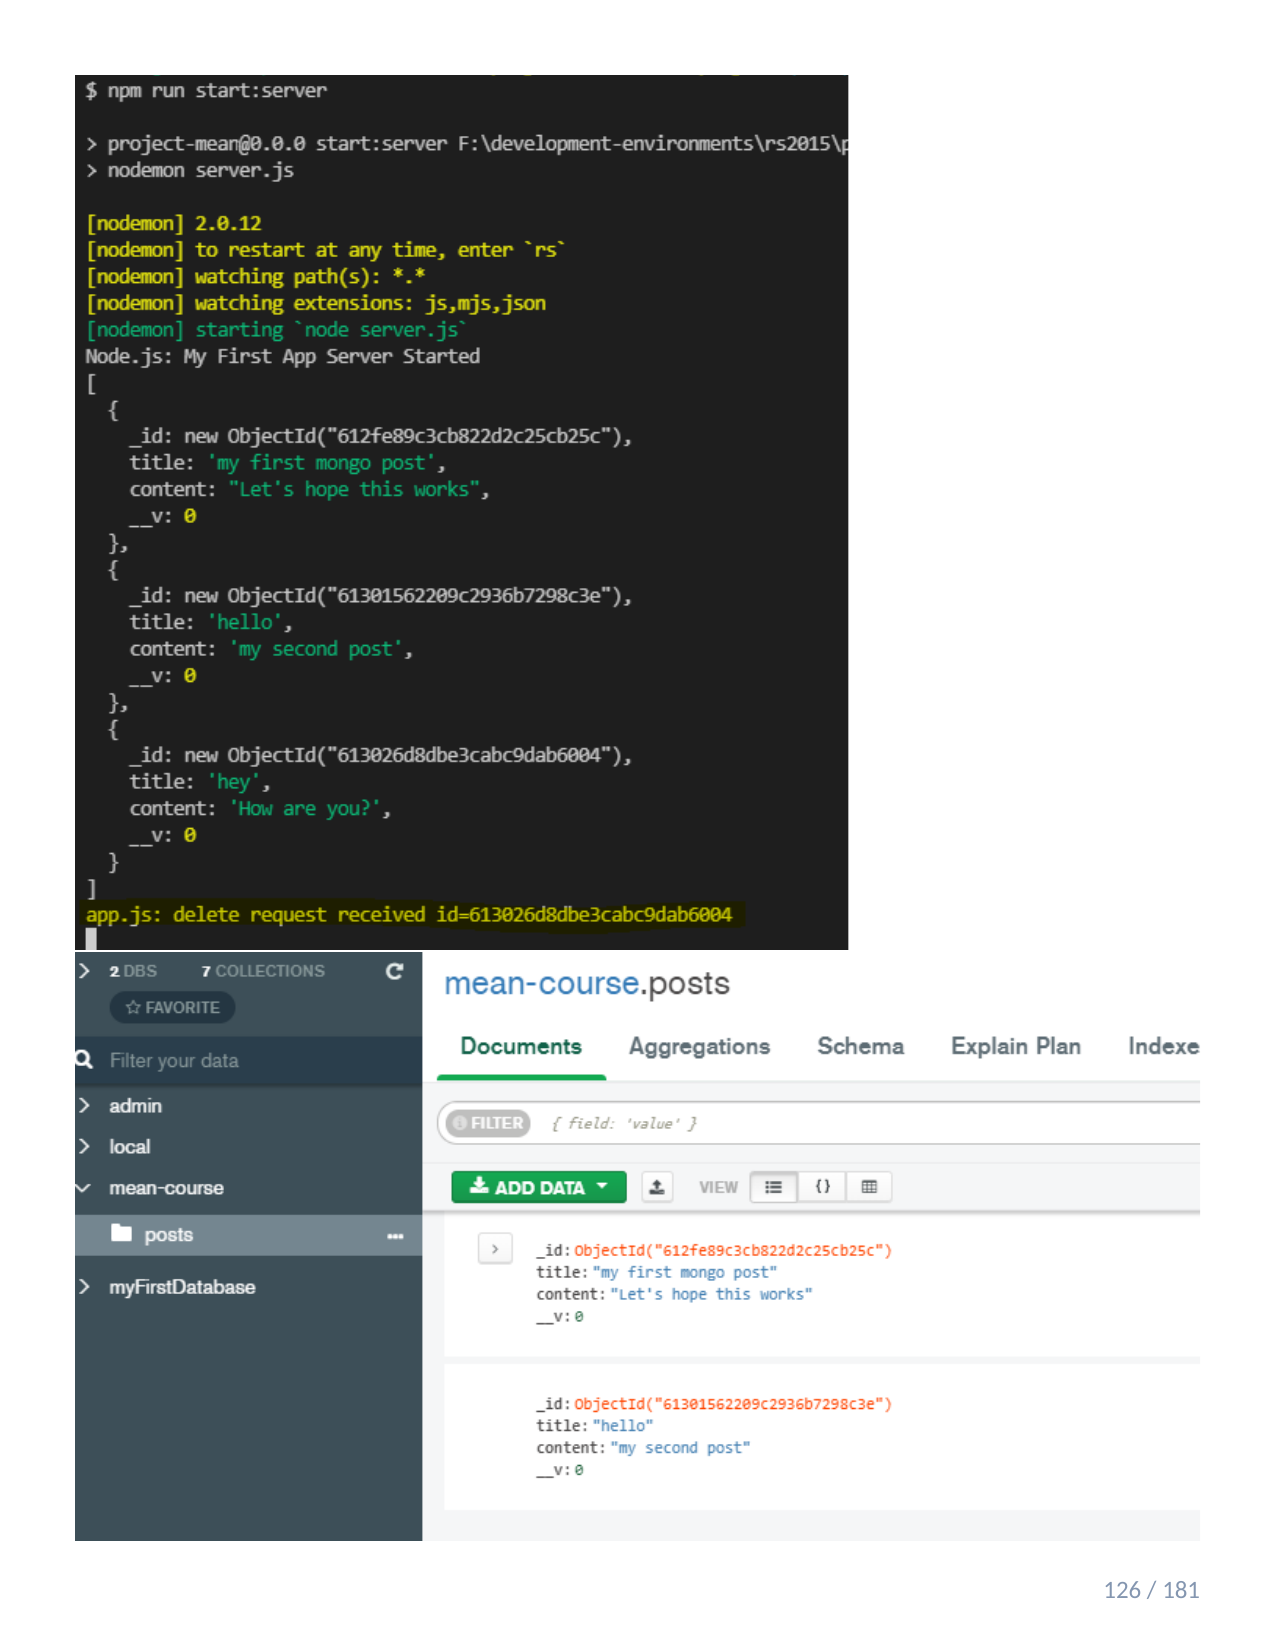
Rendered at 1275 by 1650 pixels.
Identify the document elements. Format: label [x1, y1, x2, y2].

picture [75, 75, 849, 950]
picture [75, 952, 1200, 1541]
